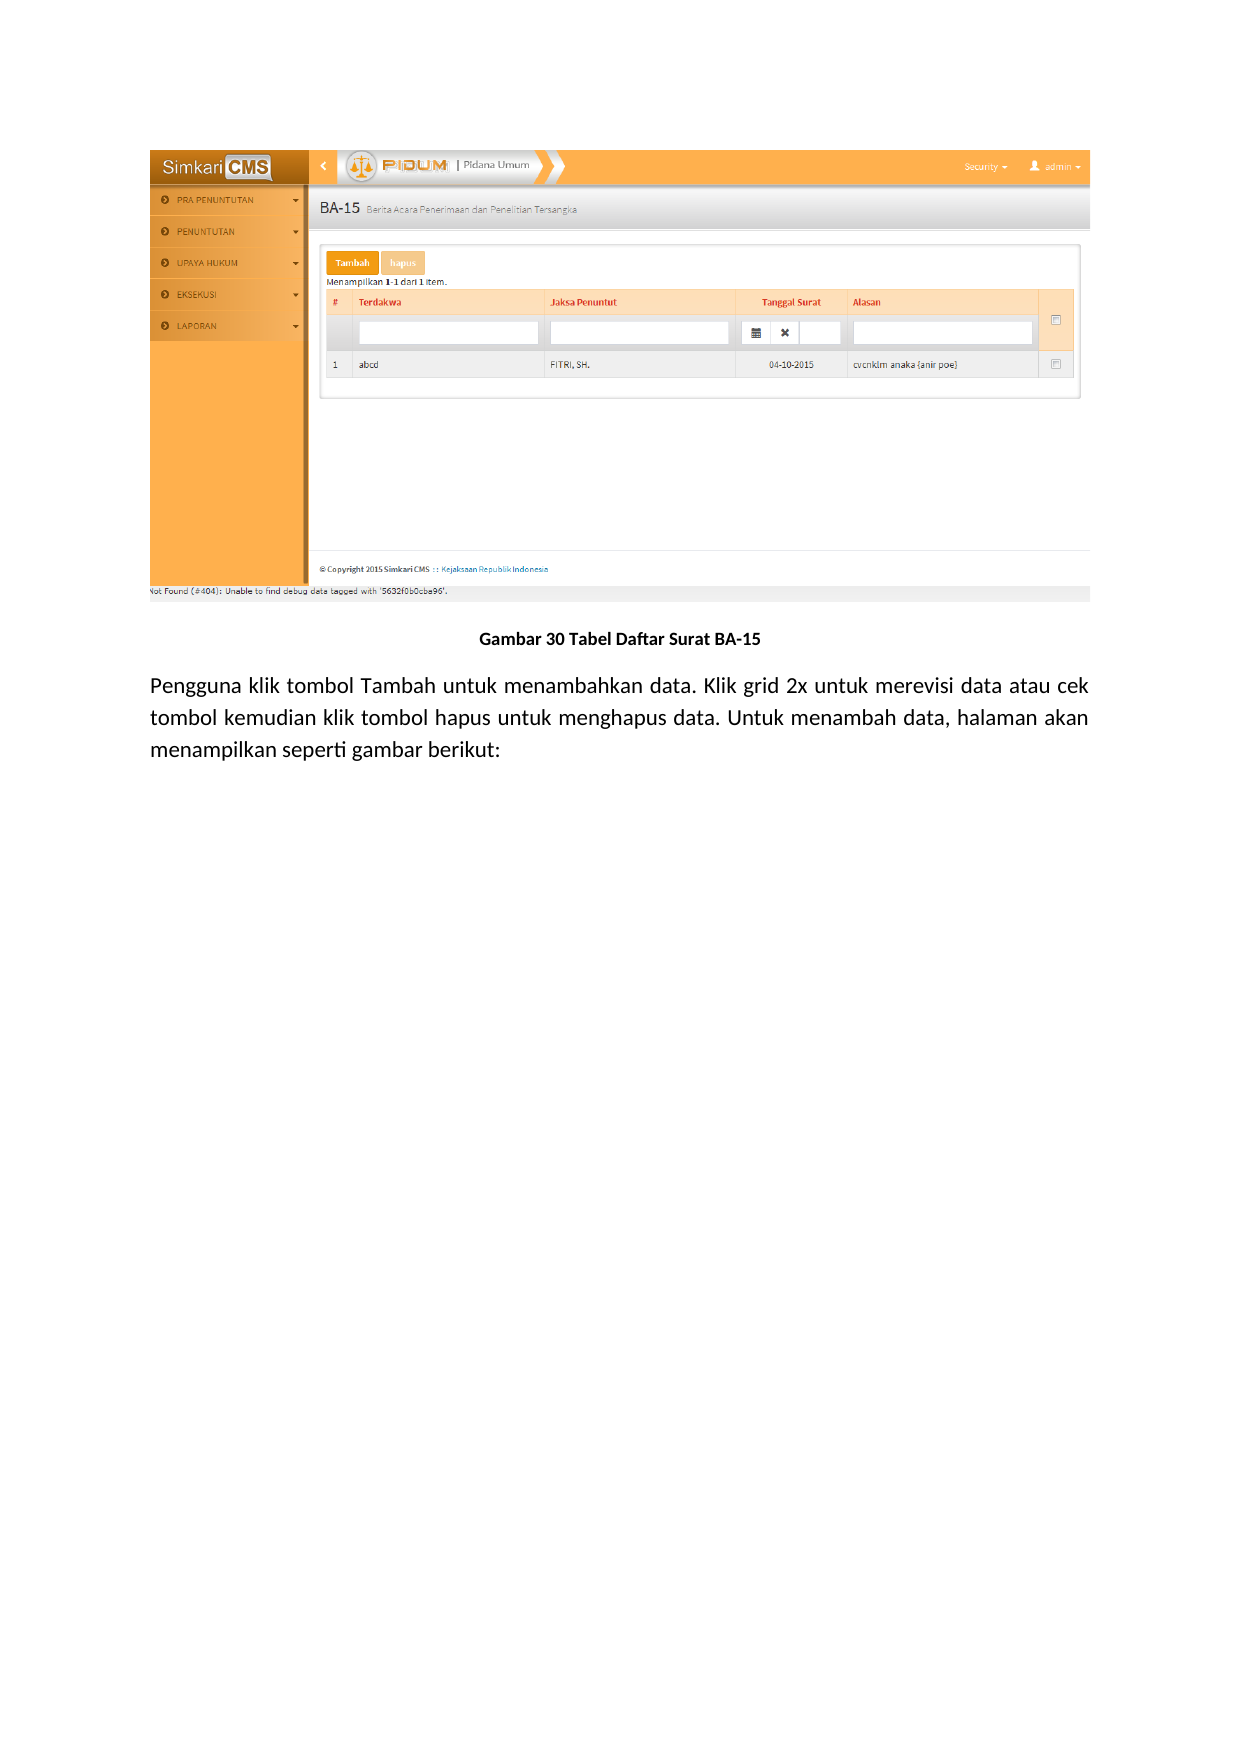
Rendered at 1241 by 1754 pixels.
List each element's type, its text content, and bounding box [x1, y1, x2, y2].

text Pengguna klik tombol Tambah untuk menambahkan data. Klik grid 2x untuk merevisi data atau cek tombol kemudian klik tombol hapus untuk menghapus data. Untuk menambah data, halaman akan menampilkan seperti gambar berikut: [150, 671, 1090, 763]
text Gambar 30 Tabel Daftar Surat BA-15 [150, 627, 1090, 650]
picture [150, 150, 1091, 602]
